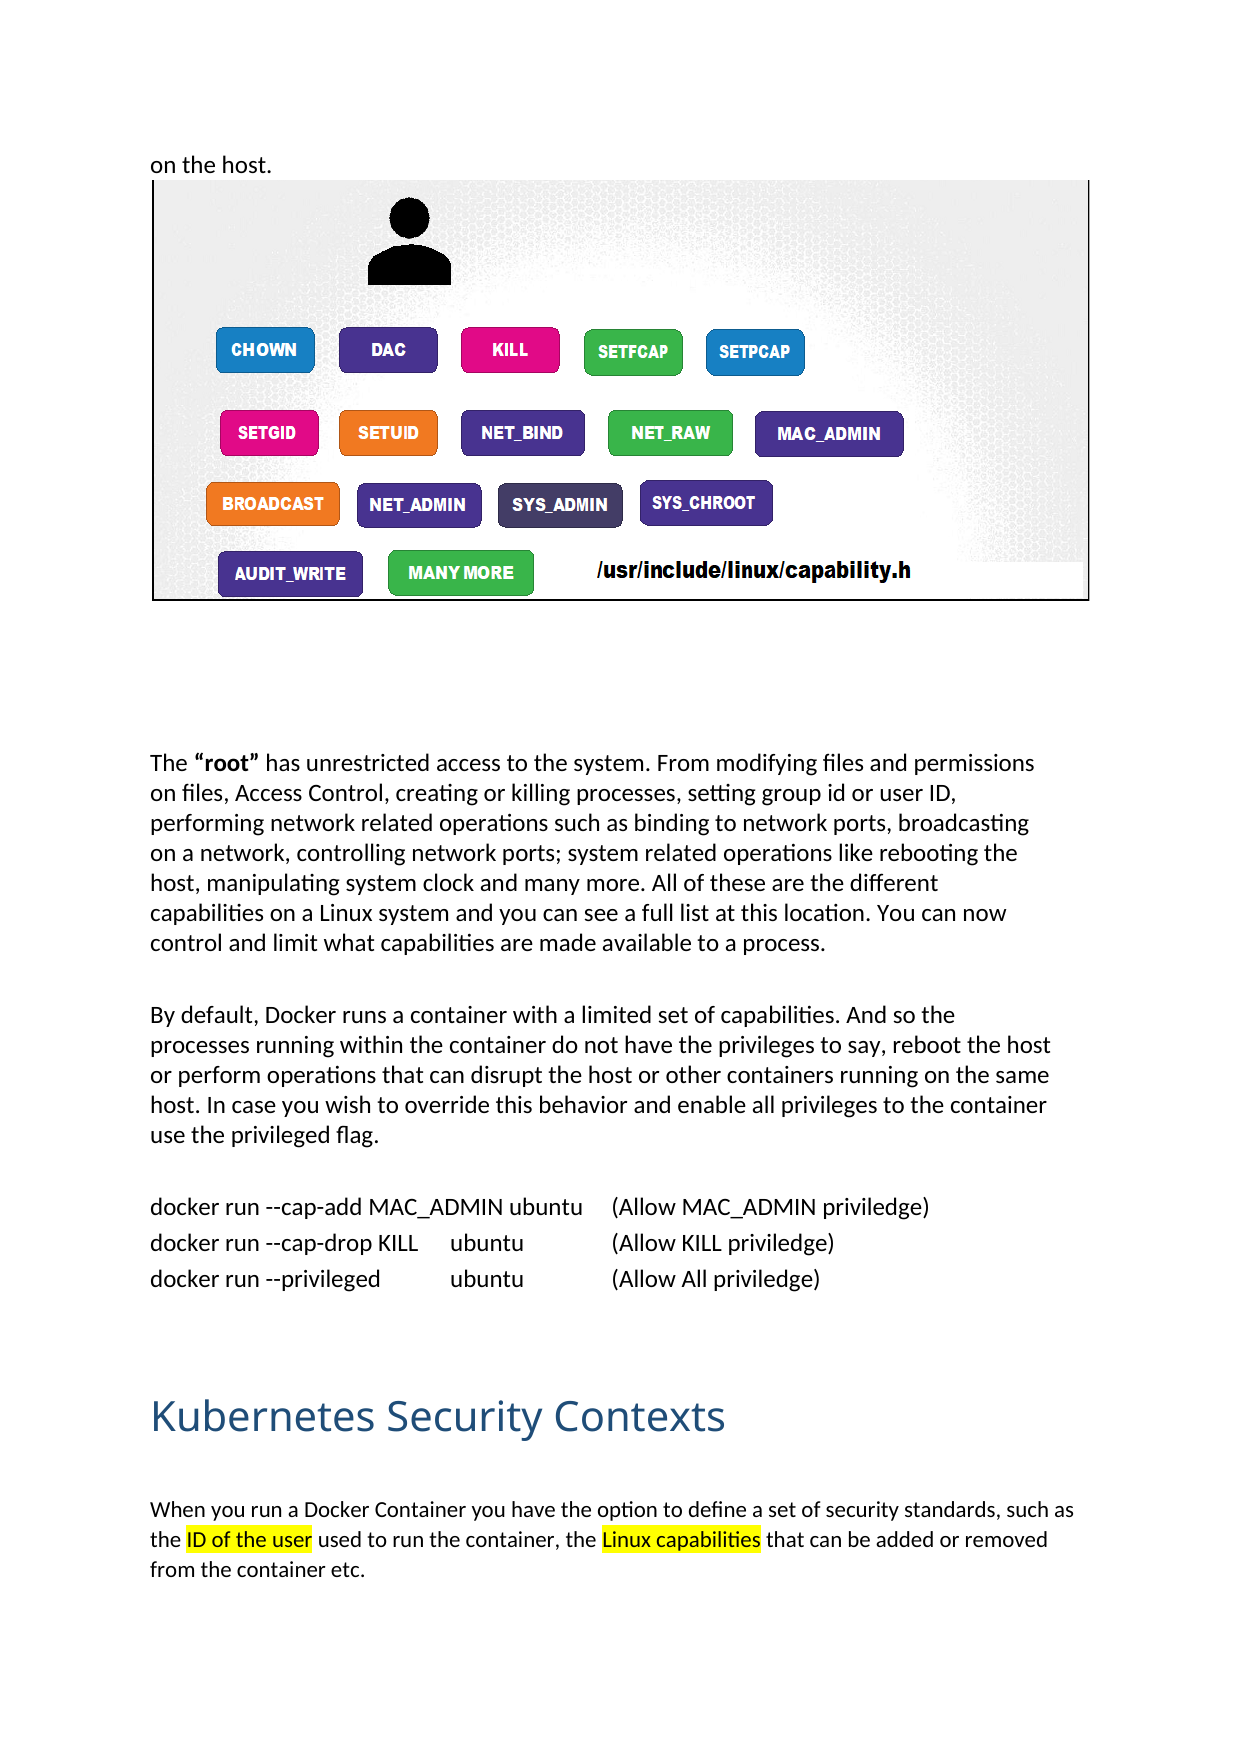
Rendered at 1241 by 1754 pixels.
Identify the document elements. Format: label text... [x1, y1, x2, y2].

text docker run --privileged ubuntu (Allow All priviledge) [150, 1263, 1054, 1293]
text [150, 150, 1059, 180]
subtitle Kubernetes Security Contexts [150, 1387, 1090, 1443]
text When you run a Docker Container you have the option to define a set of security standards, such as the ID of the user used to run the container, the Linux capabilities that can be added or removed from the container etc. [150, 1495, 1090, 1583]
text By default, Docker runs a container with a limited set of capabilities. And so the processes running within the container do not have the privileges to say, reboot the host or perform operations that can disrupt the host or other containers running on the same host. In case you wish to override this behavior and enable all privileges to the container use the privileged flag. [150, 999, 1054, 1149]
picture [150, 180, 1090, 602]
text docker run --cap-drop KILL ubuntu (Allow KILL priviledge) [150, 1227, 1054, 1257]
text docker run --cap-add MAC_ADMIN ubuntu (Allow MAC_ADMIN priviledge) [150, 1192, 1054, 1222]
text The “root” has unrestricted access to the system. From modifying files and permissions on files, Access Control, creating or killing processes, setting group id or user ID, performing network related operations such as binding to network ports, broadcasting on a network, controlling network ports; system related operations like rebooting the host, manipulating system clock and many more. All of these are the different capabilities on a Linux system and you can see a full list at this location. You can now control and limit what capabilities are made available to a process. [150, 747, 1056, 957]
